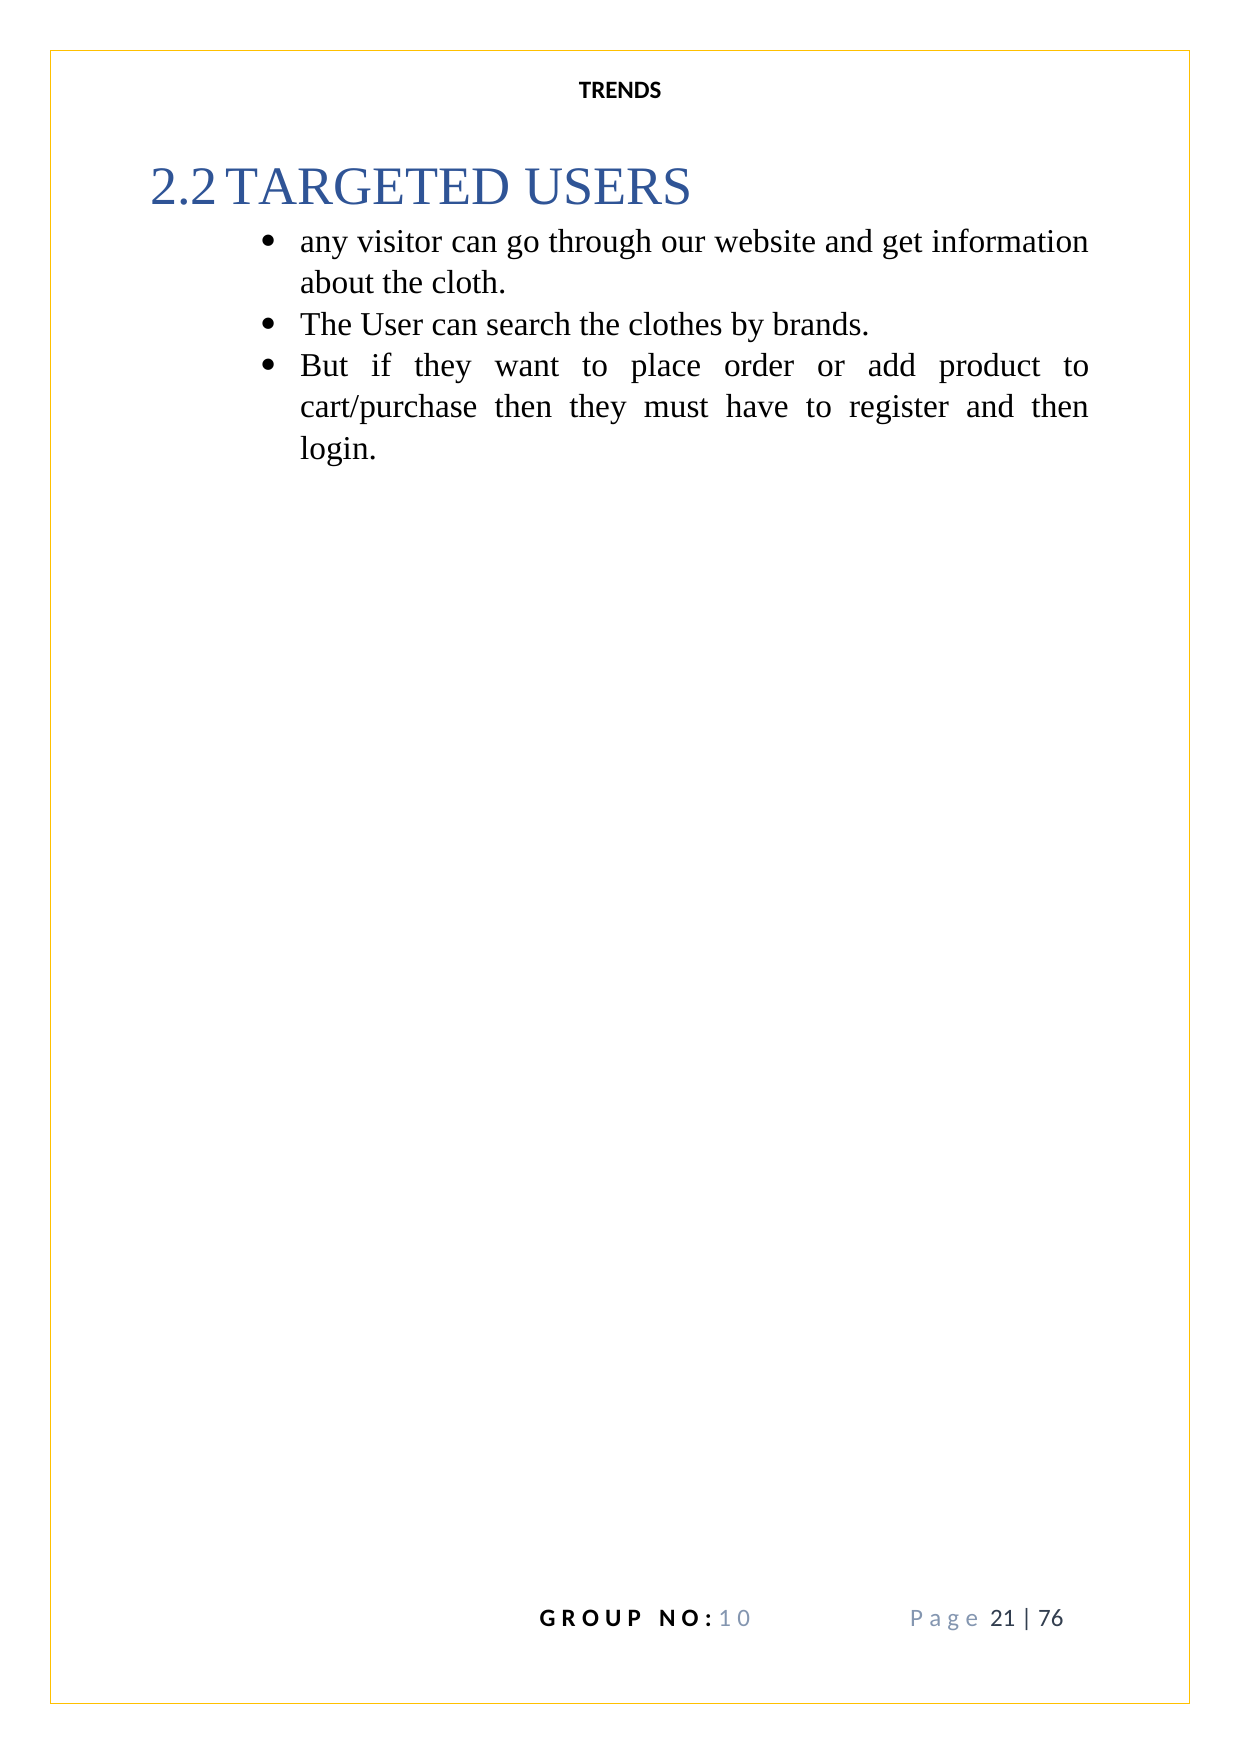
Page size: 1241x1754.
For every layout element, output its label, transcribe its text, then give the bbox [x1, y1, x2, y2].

subtitle TARGETED USERS [150, 154, 1090, 216]
list any visitor can go through our website and get information about the cloth. [262, 221, 1090, 301]
list But if they want to place order or add product to cart/purchase then they must have to register and then login. [262, 345, 1090, 466]
list The User can search the clothes by brands. [262, 304, 1090, 342]
